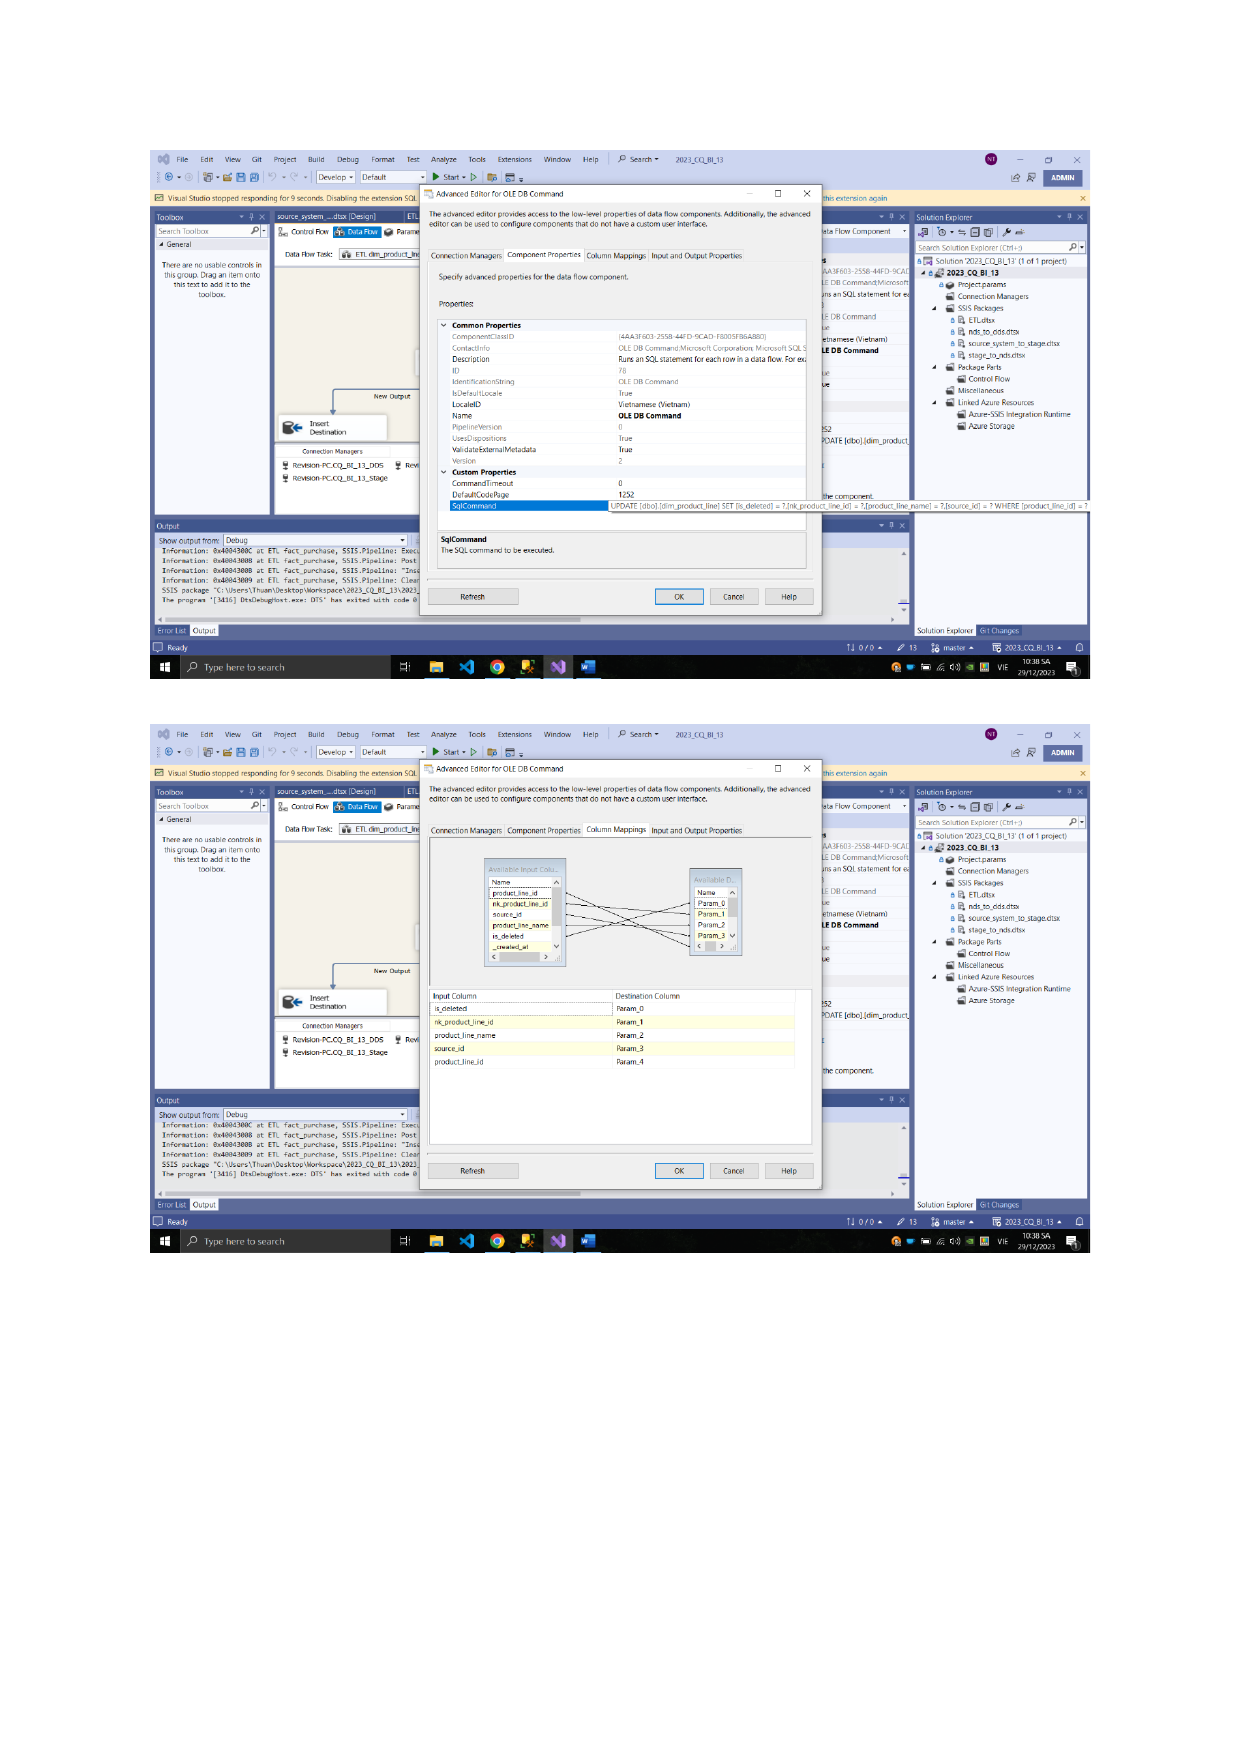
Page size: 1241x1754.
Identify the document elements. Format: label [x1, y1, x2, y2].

picture [150, 724, 1091, 1253]
picture [150, 150, 1091, 679]
